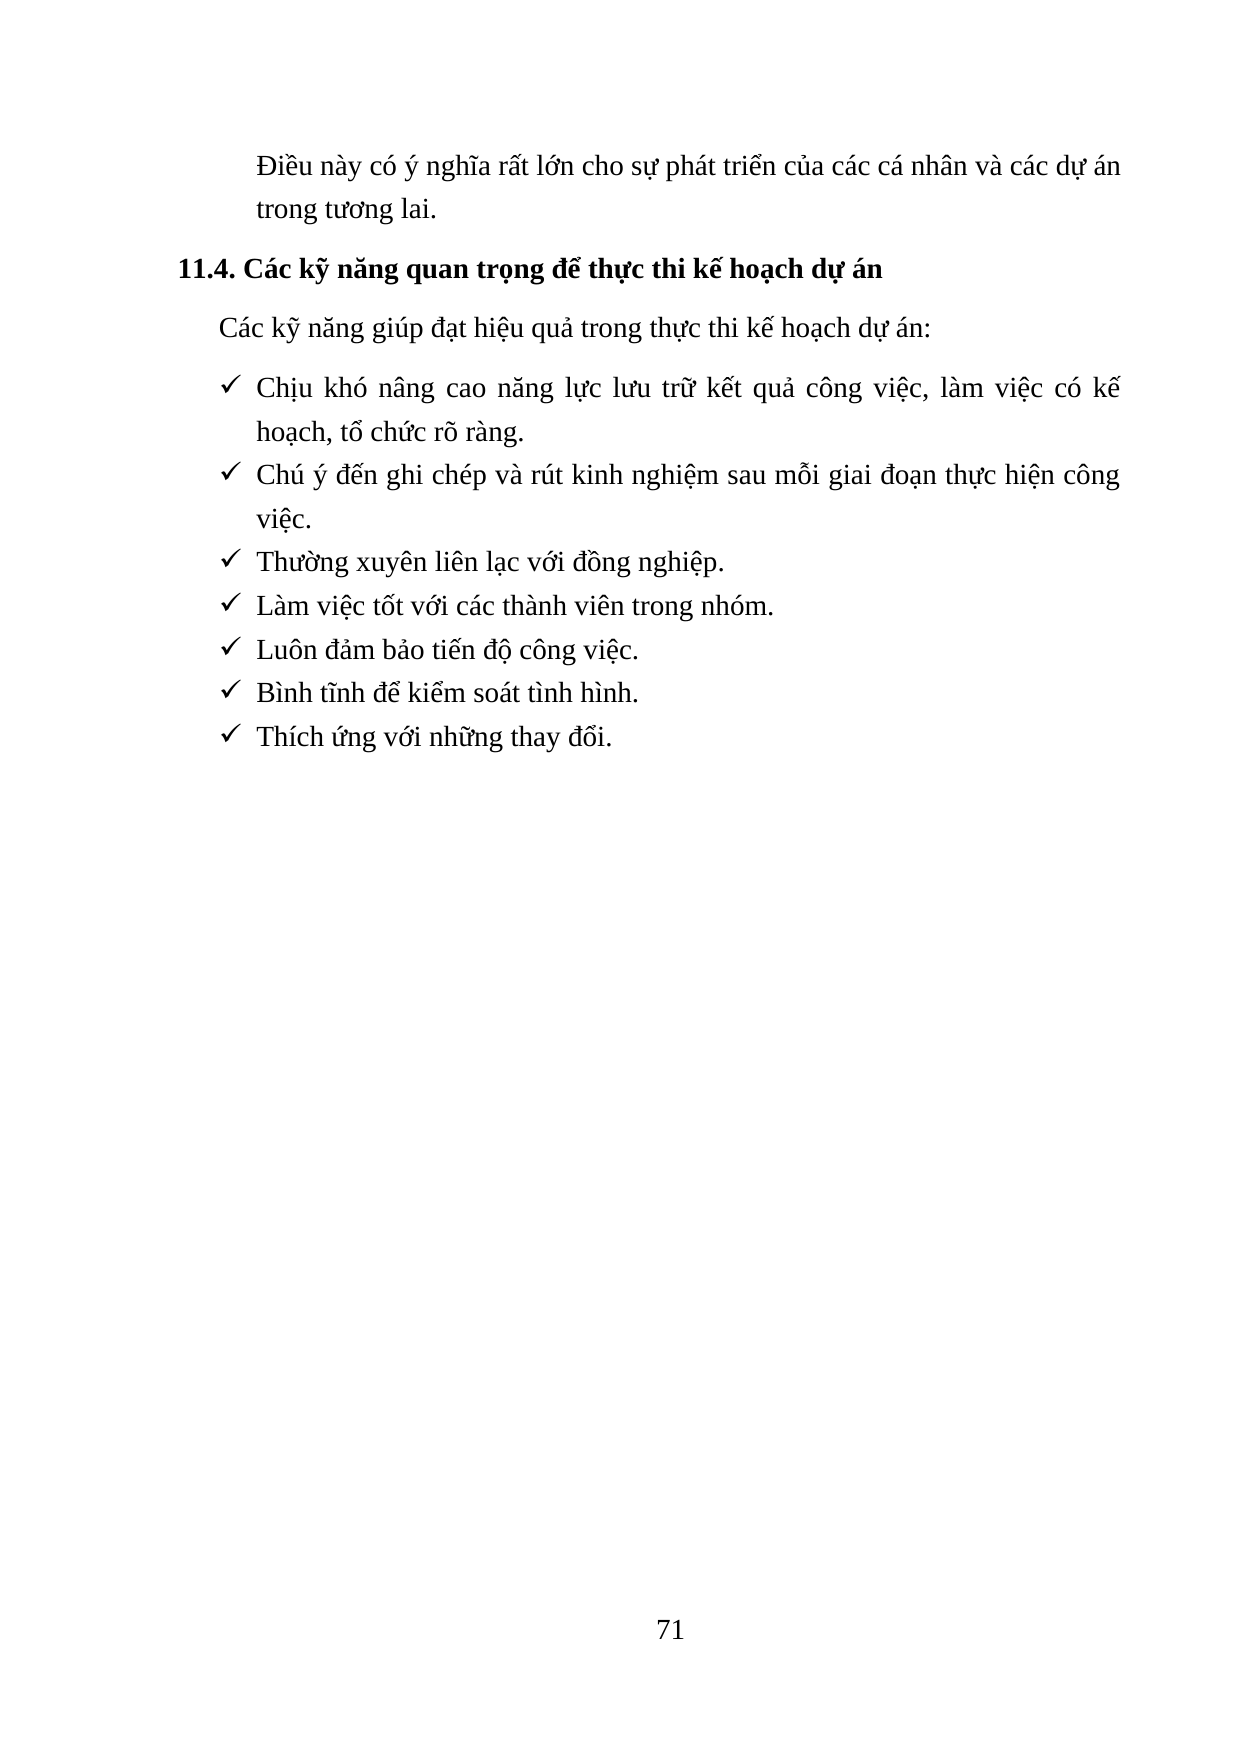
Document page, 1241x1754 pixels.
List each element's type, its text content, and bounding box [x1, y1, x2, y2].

list Luôn đảm bảo tiến độ công việc. [218, 632, 1122, 666]
list Làm việc tốt với các thành viên trong nhóm. [218, 588, 1122, 622]
list Chú ý đến ghi chép và rút kinh nghiệm sau mỗi giai đoạn thực hiện công việc. [218, 457, 1122, 534]
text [256, 181, 1122, 225]
subtitle 11.4. Các kỹ năng quan trọng để thực thi kế hoạch dự án [177, 251, 1122, 285]
list Thường xuyên liên lạc với đồng nghiệp. [218, 544, 1122, 578]
list Thích ứng với những thay đổi. [218, 719, 1122, 753]
list Chịu khó nâng cao năng lực lưu trữ kết quả công việc, làm việc có kế hoạch, tổ chức rõ ràng. [218, 370, 1122, 447]
text Các kỹ năng giúp đạt hiệu quả trong thực thi kế hoạch dự án: [177, 310, 1122, 343]
list Bình tĩnh để kiểm soát tình hình. [218, 676, 1122, 709]
